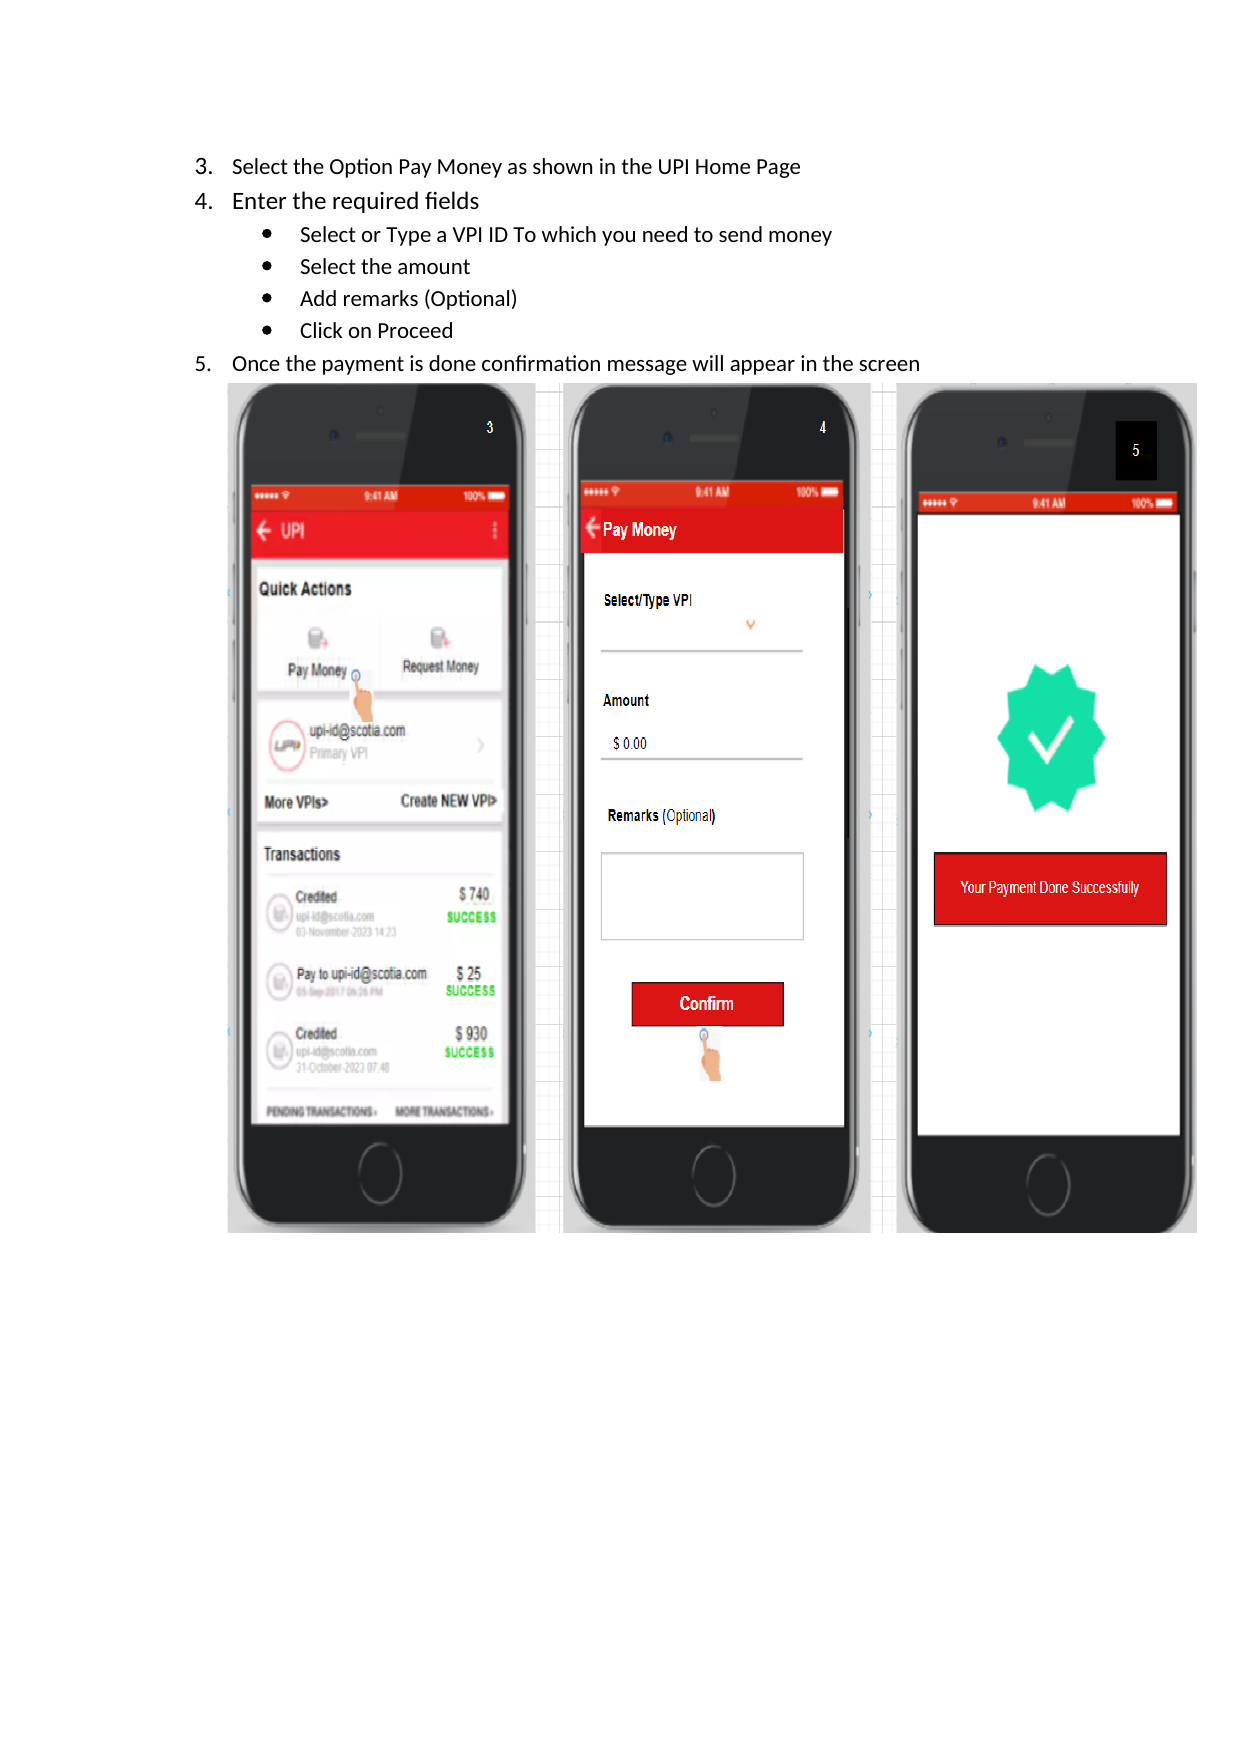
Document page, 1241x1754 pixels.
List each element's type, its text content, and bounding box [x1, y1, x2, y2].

list Click on Proceed [262, 317, 1090, 344]
list Select the Option Pay Money as shown in the UPI Home Page [194, 150, 1090, 181]
picture [225, 381, 1198, 1236]
list Enter the required fields [194, 185, 1090, 216]
list Add remarks (Optional) [262, 284, 1090, 312]
list Select or Type a VPI ID To which you need to send money [262, 220, 1090, 248]
list Select the amount [262, 252, 1090, 280]
list Once the payment is done confirmation message will appear in the screen [194, 349, 1090, 377]
